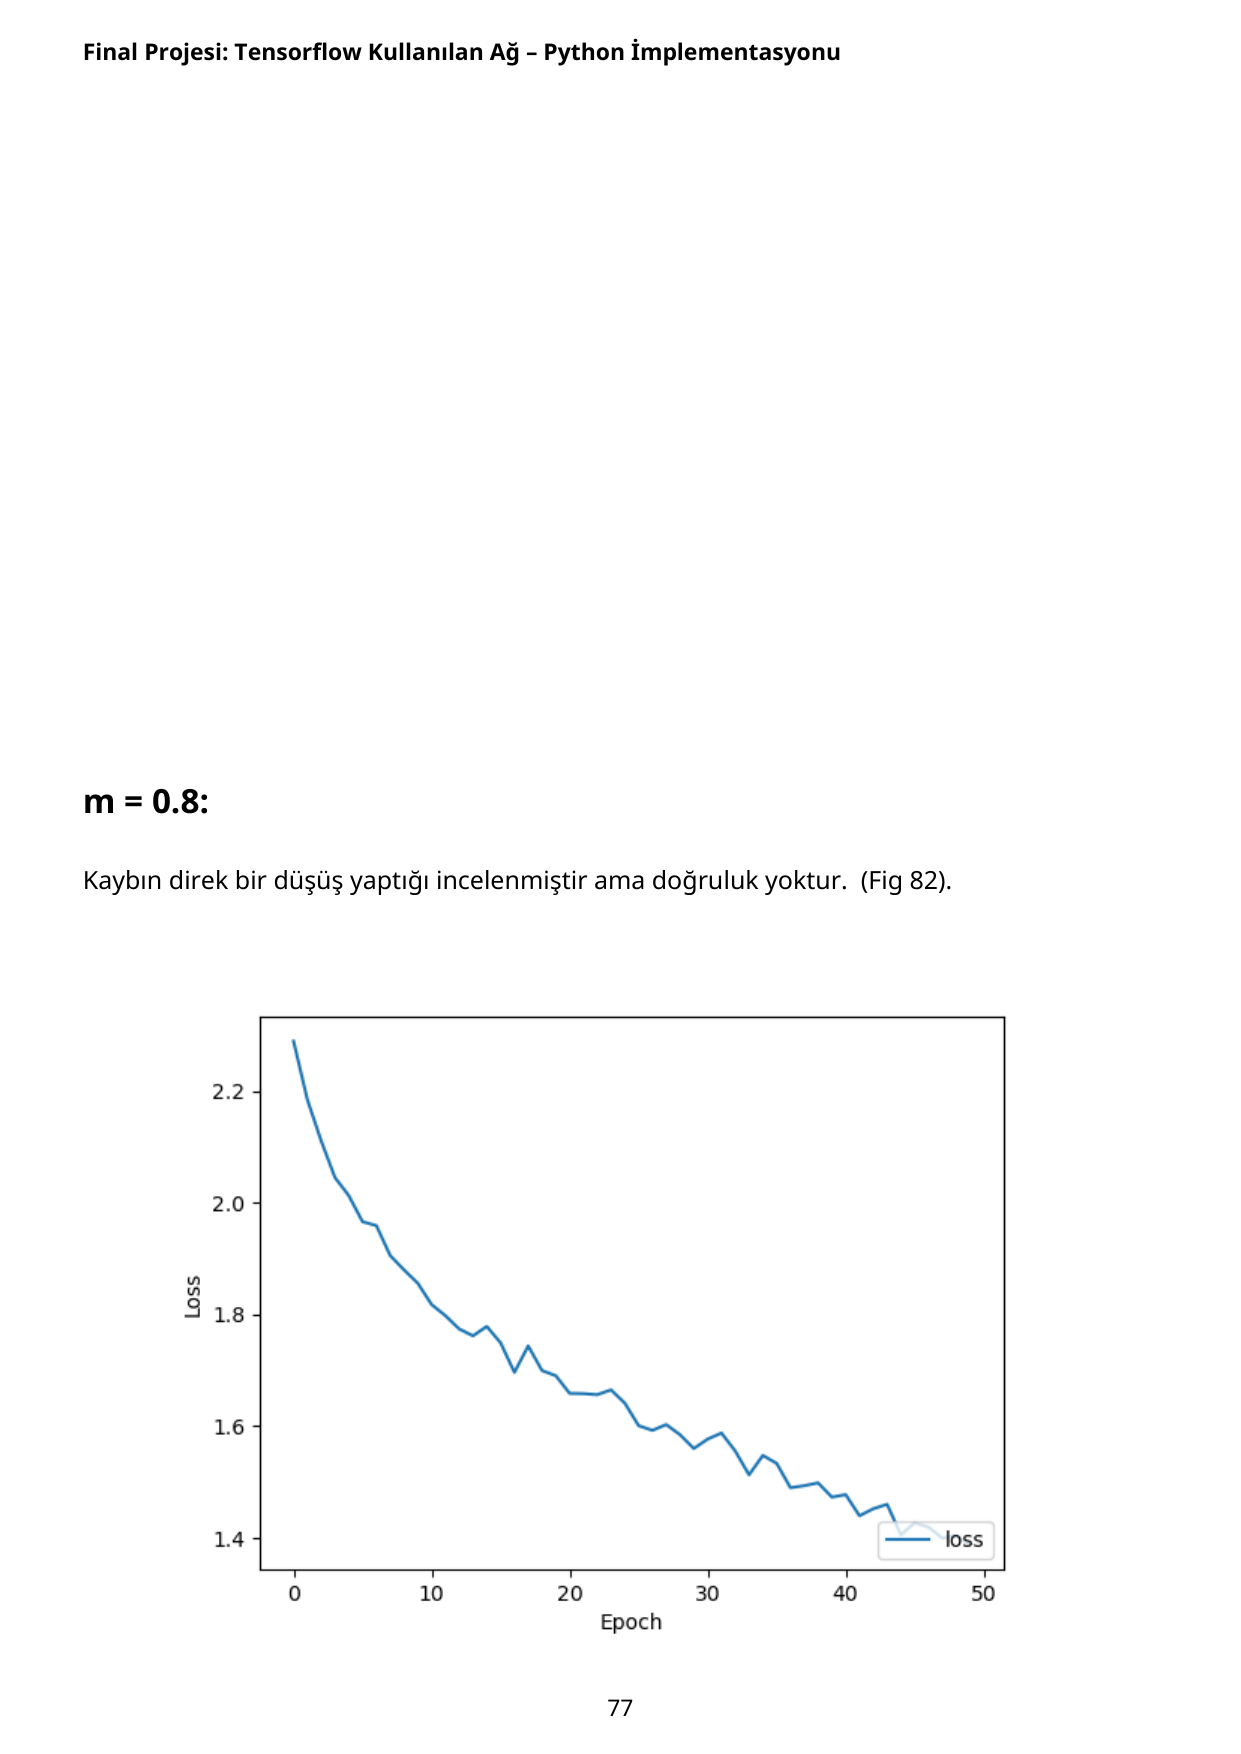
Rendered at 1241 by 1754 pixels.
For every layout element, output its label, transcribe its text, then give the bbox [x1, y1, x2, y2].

text m = 0.8: [83, 778, 1157, 823]
picture [140, 930, 1100, 1649]
text Kaybın direk bir düşüş yaptığı incelenmiştir ama doğruluk yoktur. (Fig 82). [83, 863, 1157, 897]
